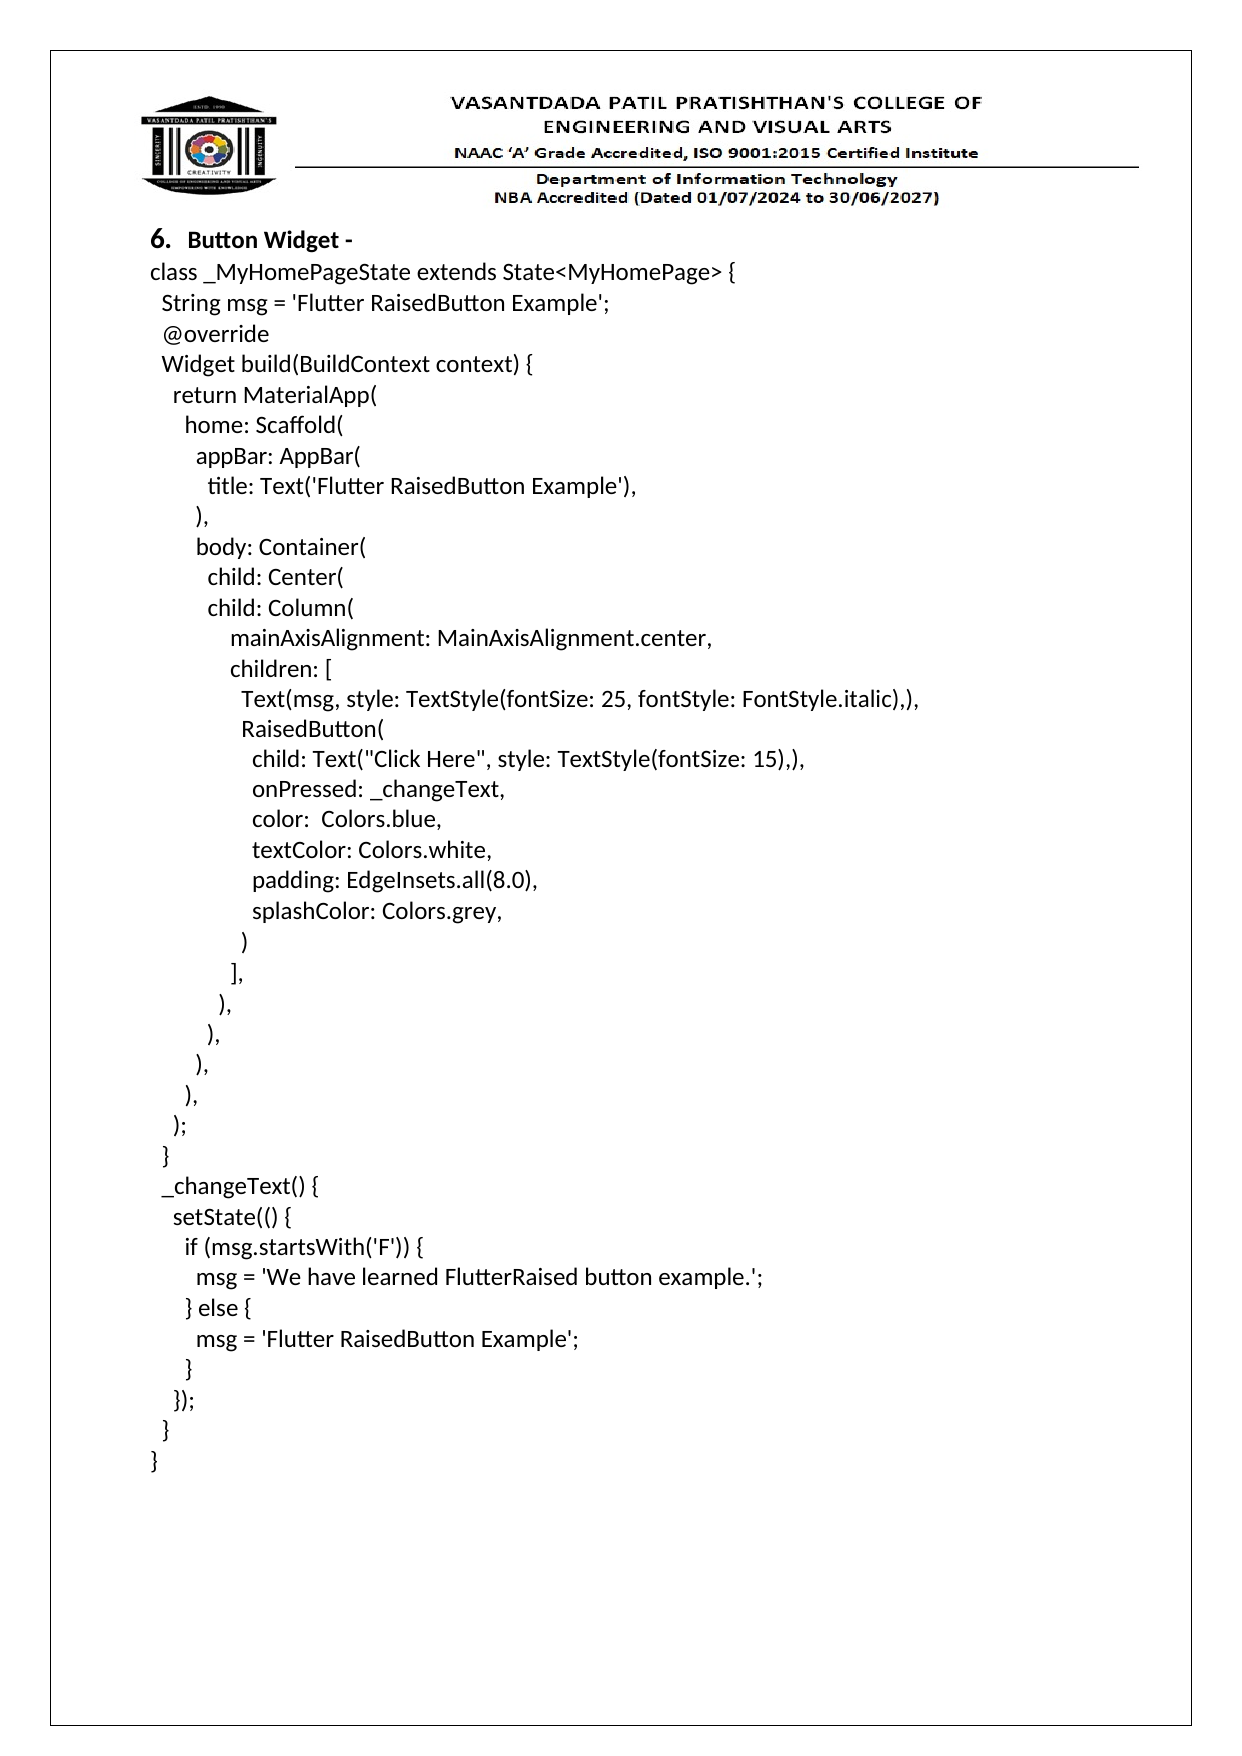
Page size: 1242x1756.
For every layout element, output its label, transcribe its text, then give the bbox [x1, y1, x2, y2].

text ), [195, 501, 1191, 531]
text body: Container( child: Center( child: Column( [196, 531, 368, 622]
text @override [161, 318, 1191, 348]
text ); [173, 1109, 1191, 1139]
text child: Text("Click Here", style: TextStyle(fontSize: 15),), onPressed: _changeText, [252, 743, 831, 803]
text msg = 'We have learned FlutterRaised button example.'; [196, 1261, 1191, 1291]
text _changeText() { setState(() { [161, 1170, 322, 1231]
picture [115, 75, 1147, 219]
subtitle Button Widget - [150, 221, 1191, 256]
text mainAxisAlignment: MainAxisAlignment.center, children: [ [230, 622, 715, 683]
text title: Text('Flutter RaisedButton Example'), [207, 471, 1191, 501]
text class _MyHomePageState extends State<MyHomePage> { String msg = 'Flutter RaisedButton Example'; [150, 257, 739, 318]
text } [161, 1140, 1191, 1170]
text } [161, 1414, 1191, 1445]
text Widget build(BuildContext context) { return MaterialApp( [161, 348, 536, 409]
text ) [241, 926, 1191, 957]
text ], [230, 957, 1191, 987]
text msg = 'Flutter RaisedButton Example'; [196, 1323, 1191, 1353]
text ), [195, 1049, 1191, 1079]
text }); [173, 1384, 1191, 1414]
text ), [184, 1079, 1191, 1109]
text } [150, 1445, 1191, 1475]
text } [184, 1353, 1191, 1384]
text home: Scaffold( appBar: AppBar( [184, 409, 377, 471]
text Text(msg, style: TextStyle(fontSize: 25, fontStyle: FontStyle.italic),), RaisedButton( [241, 683, 986, 743]
text ), [218, 988, 1191, 1018]
text } else { [184, 1292, 1191, 1323]
text if (msg.startsWith('F')) { [184, 1231, 1191, 1261]
text color: Colors.blue, textColor: Colors.white, padding: EdgeInsets.all(8.0), splashColor: Colors.grey, [252, 803, 541, 926]
text ), [207, 1018, 1191, 1049]
